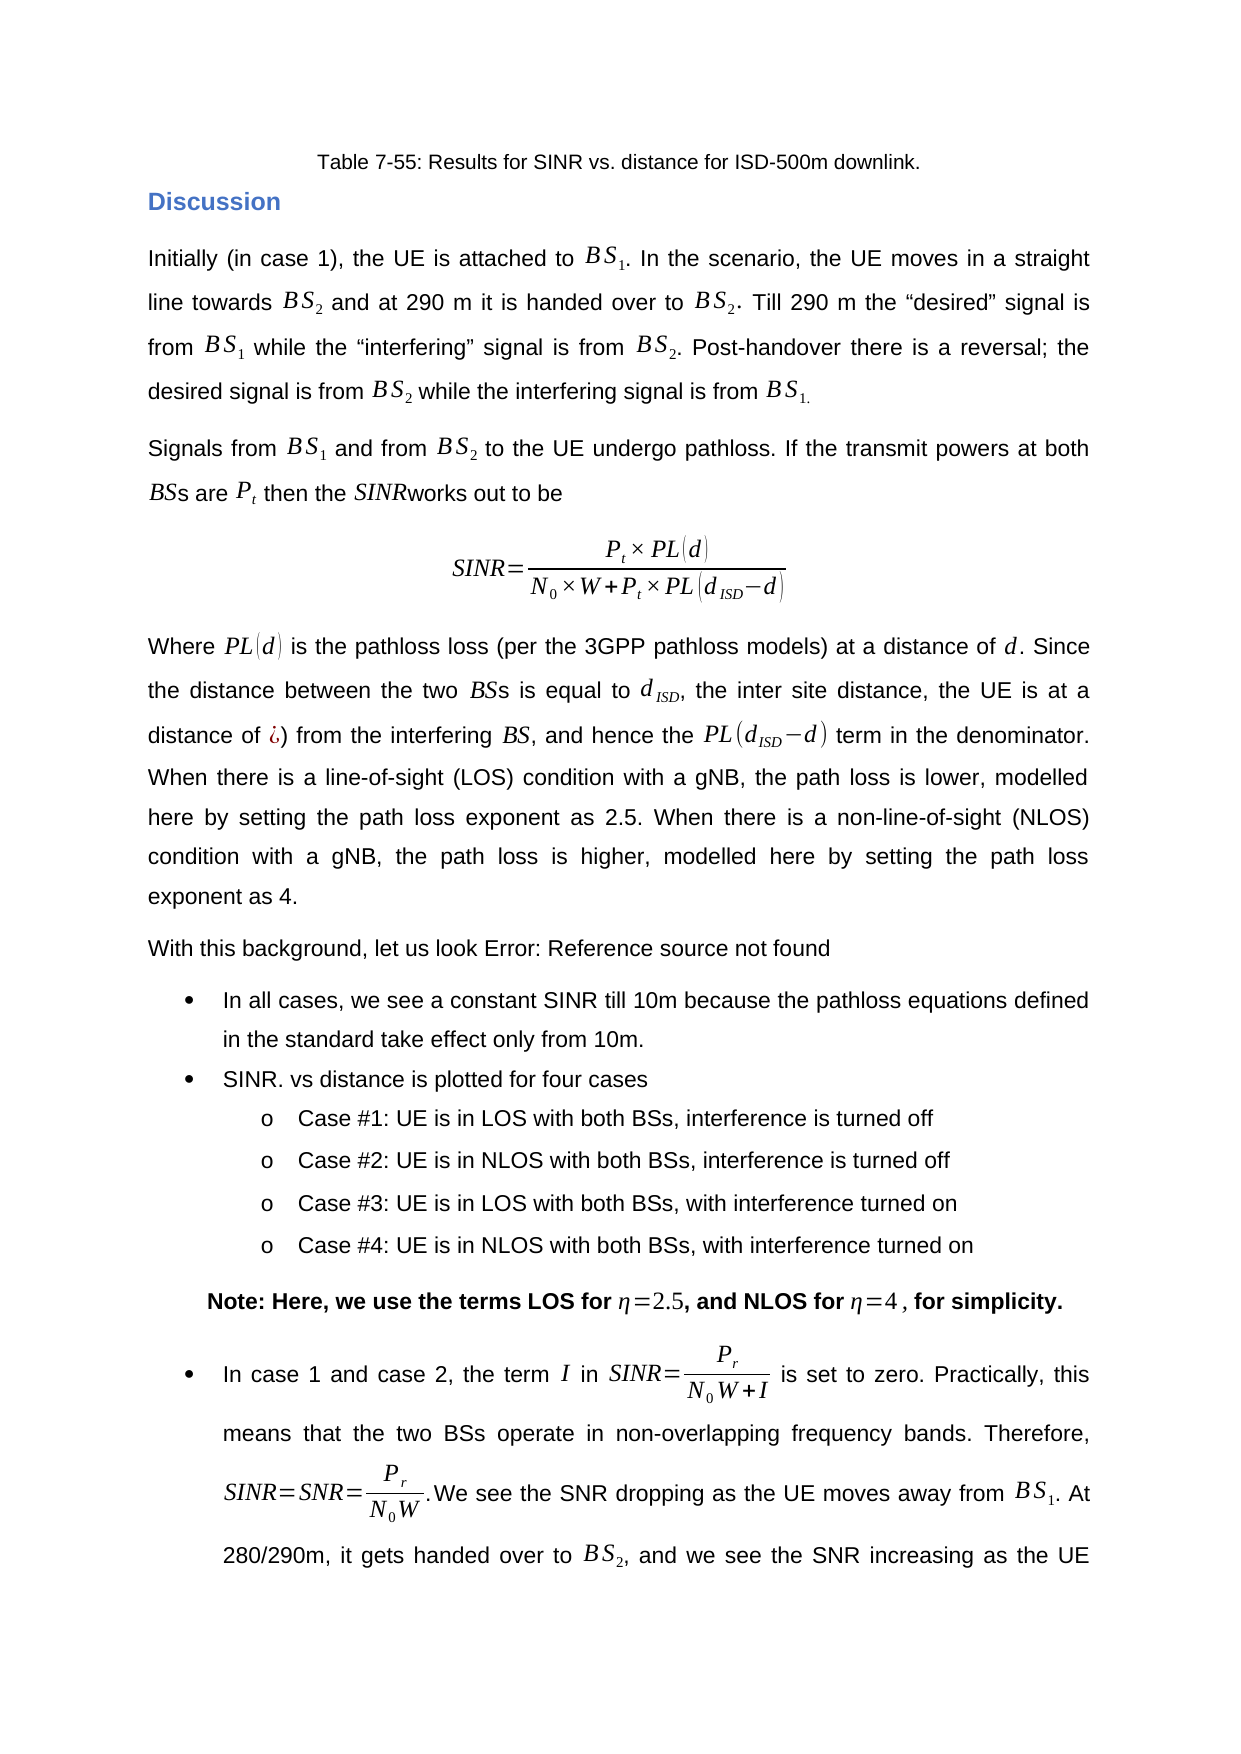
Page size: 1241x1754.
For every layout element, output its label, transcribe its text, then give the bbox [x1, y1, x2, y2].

text Note: Here, we use the terms LOS for , and NLOS for for simplicity. [207, 1287, 1090, 1315]
subtitle Discussion [148, 186, 1090, 215]
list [185, 1341, 1090, 1571]
list Case #4: UE is in NLOS with both BSs, with interference turned on [260, 1232, 1090, 1261]
list Case #3: UE is in LOS with both BSs, with interference turned on [260, 1190, 1090, 1218]
list In all cases, we see a constant SINR till 10m because the pathloss equations defined in the standard take effect only from 10m. [185, 987, 1090, 1052]
list Case #2: UE is in NLOS with both BSs, interference is turned off [260, 1147, 1090, 1176]
list SINR. vs distance is plotted for four cases [185, 1066, 1090, 1092]
list Case #1: UE is in LOS with both BSs, interference is turned off [260, 1105, 1090, 1133]
text Where is the pathloss loss (per the 3GPP pathloss models) at a distance of . Since the distance between the two s is equal to , the inter site distance, the UE is at a distance of ) from the interfering , and hence the term in the denominator. When there is a line-of-sight (LOS) condition with a gNB, the path loss is lower, modelled here by setting the path loss exponent as 2.5. When there is a non-line-of-sight (NLOS) condition with a gNB, the path loss is higher, modelled here by setting the path loss exponent as 4. [148, 631, 1090, 909]
text Signals from and from to the UE undergo pathloss. If the transmit powers at both s are then the works out to be [148, 432, 1090, 508]
text Initially (in case 1), the UE is attached to . In the scenario, the UE moves in a straight line towards and at 290 m it is handed over to Till 290 m the “desired” signal is from while the “interfering” signal is from . Post-handover there is a reversal; the desired signal is from while the interfering signal is from [148, 242, 1090, 407]
